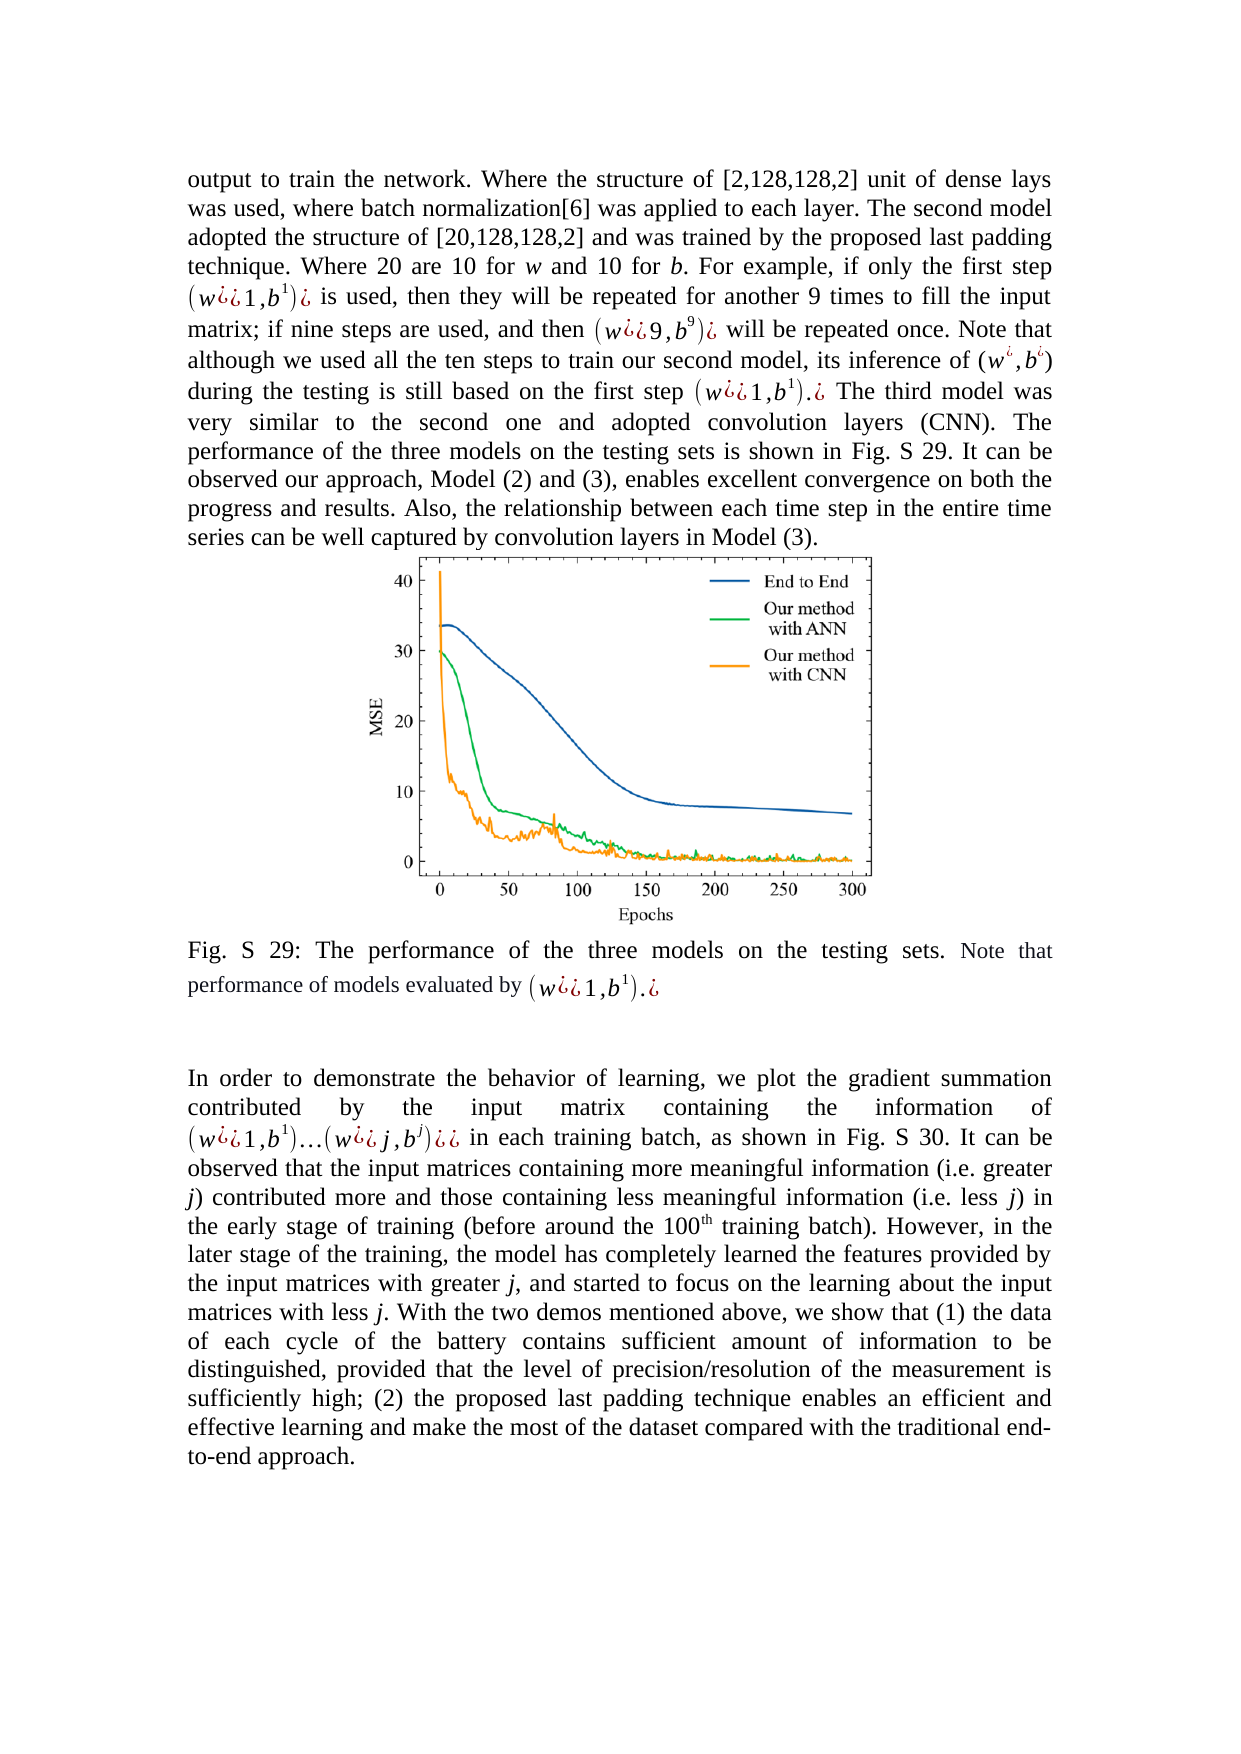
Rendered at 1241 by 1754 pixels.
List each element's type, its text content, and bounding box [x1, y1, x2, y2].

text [187, 164, 1053, 551]
text In order to demonstrate the behavior of learning, we plot the gradient summation contributed by the input matrix containing the information of in each training batch, as shown in Fig. S 30. It can be observed that the input matrices containing more meaningful information (i.e. greater j) contributed more and those containing less meaningful information (i.e. less j) in the early stage of training (before around the 100th training batch). However, in the later stage of the training, the model has completely learned the features provided by the input matrices with greater j, and started to focus on the learning about the input matrices with less j. With the two demos mentioned above, we show that (1) the data of each cycle of the battery contains sufficient amount of information to be distinguished, provided that the level of precision/resolution of the measurement is sufficiently high; (2) the proposed last padding technique enables an efficient and effective learning and make the most of the dataset compared with the traditional end-to-end approach. [187, 1063, 1053, 1469]
picture [362, 550, 878, 931]
text Fig. S 29: The performance of the three models on the testing sets. Note that performance of models evaluated by [187, 930, 1053, 1005]
